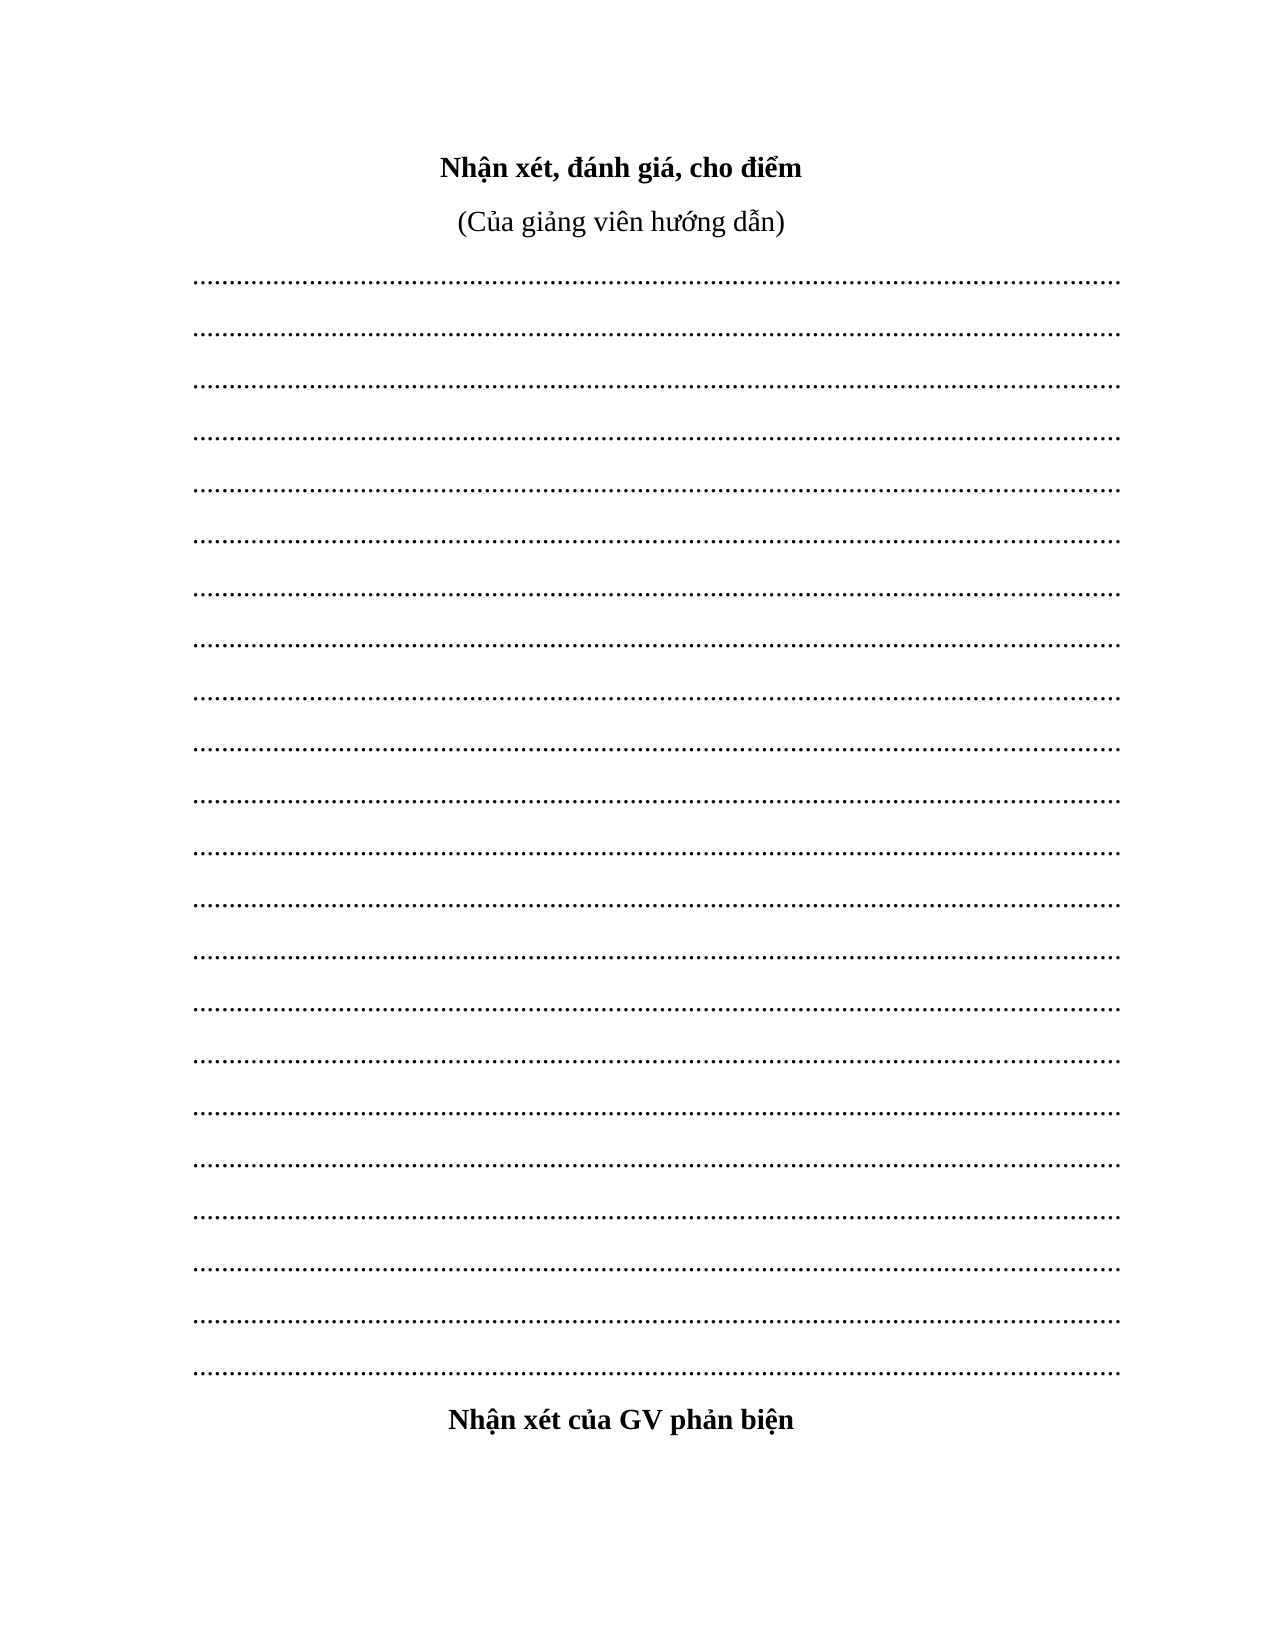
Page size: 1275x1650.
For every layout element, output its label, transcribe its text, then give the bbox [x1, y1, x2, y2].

text Nhận xét của GV phản biện [192, 1402, 1050, 1436]
text (Của giảng viên hướng dẫn) [192, 204, 1050, 238]
text Nhận xét, đánh giá, cho điểm [192, 150, 1050, 183]
